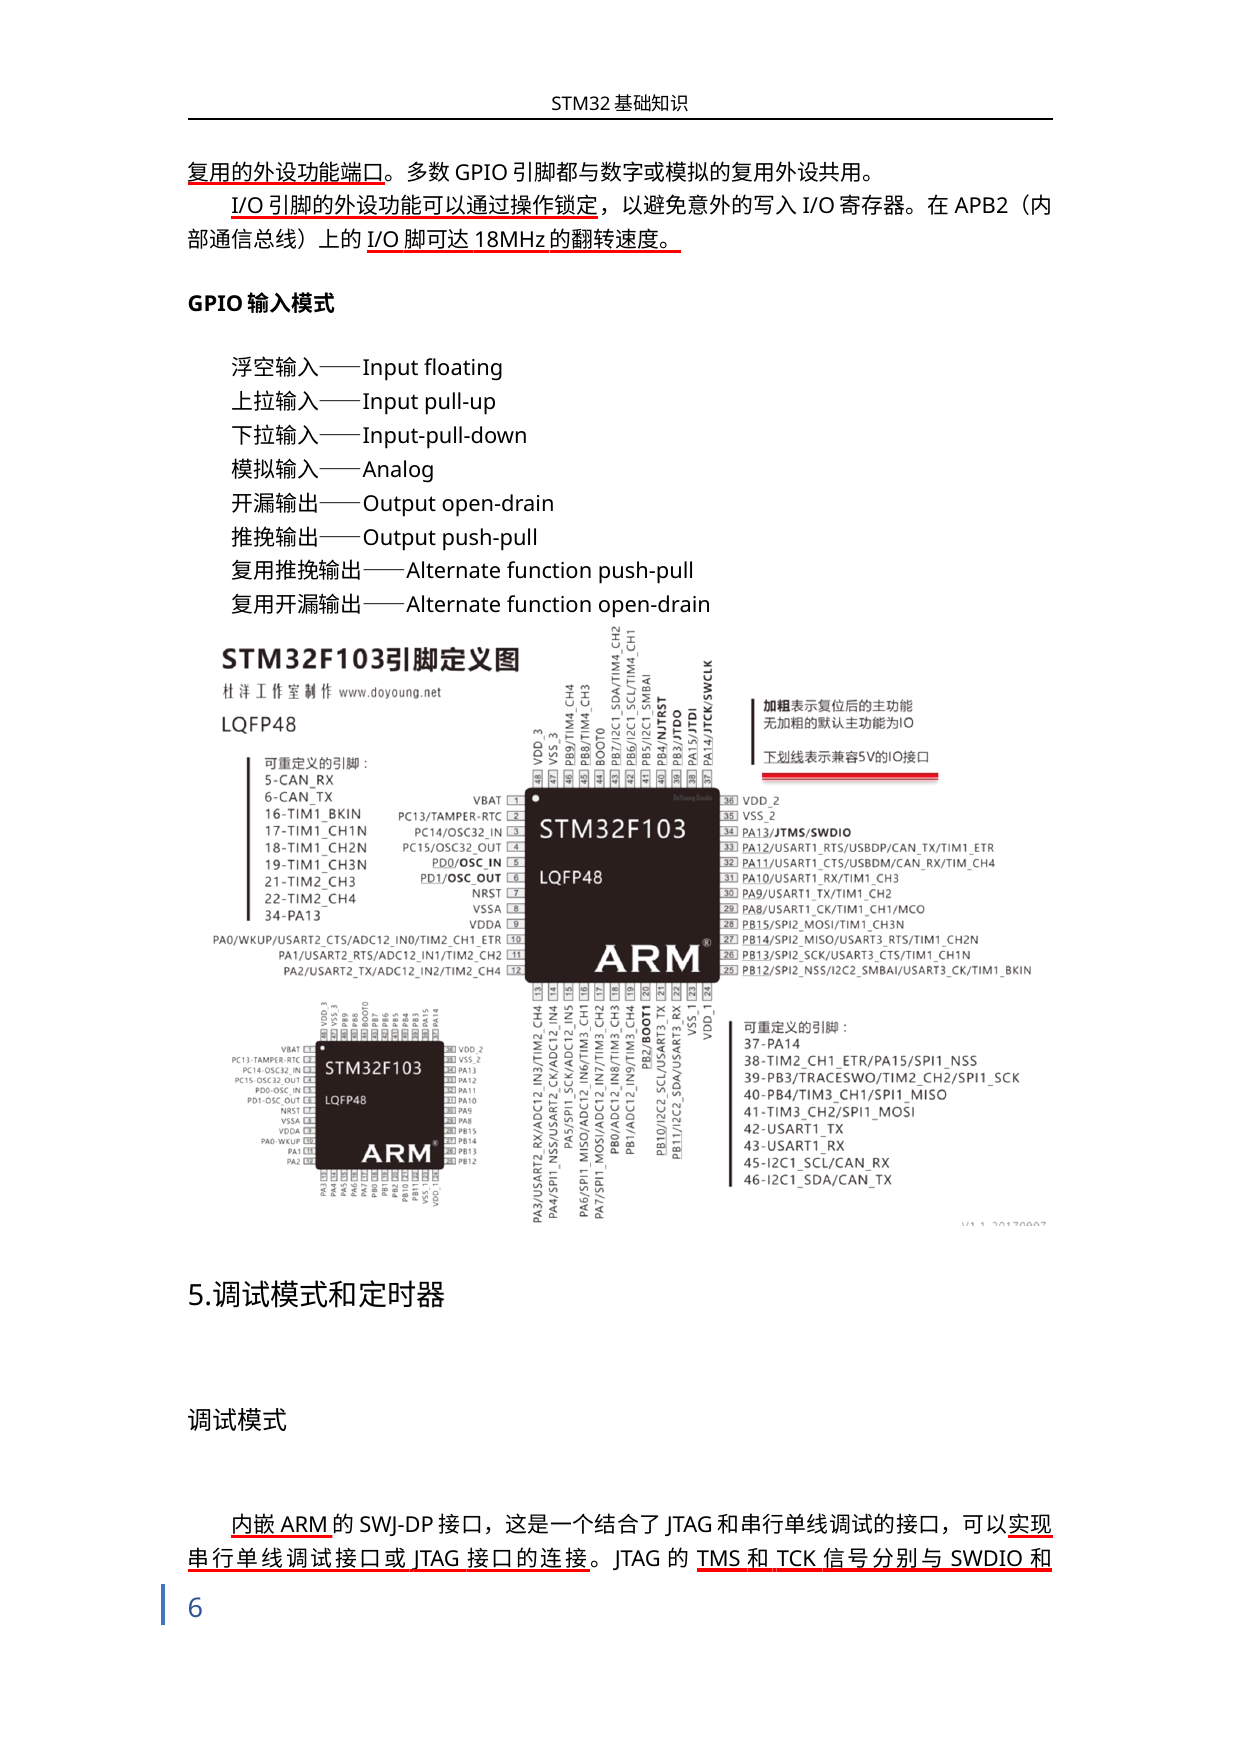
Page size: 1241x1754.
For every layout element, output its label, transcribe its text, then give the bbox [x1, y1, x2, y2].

text 复用推挽输出——Alternate function push-pull [187, 552, 1053, 586]
text 开漏输出——Output open-drain [187, 484, 1053, 518]
text 浮空输入——Input floating [187, 349, 1053, 383]
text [187, 153, 1053, 187]
text 复用开漏输出——Alternate function open-drain [187, 586, 1053, 620]
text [187, 1506, 1053, 1574]
text 上拉输入——Input pull-up [187, 383, 1053, 417]
text 下拉输入——Input-pull-down [187, 417, 1053, 451]
text 模拟输入——Analog [187, 451, 1053, 484]
subtitle 5.调试模式和定时器 [187, 1259, 1053, 1327]
text I/O引脚的外设功能可以通过操作锁定，以避免意外的写入I/O寄存器。在APB2（内部通信总线）上的I/O脚可达18MHz的翻转速度。 [187, 187, 1053, 255]
text 推挽输出——Output push-pull [187, 518, 1053, 552]
subtitle 调试模式 [187, 1385, 1053, 1453]
subtitle GPIO输入模式 [187, 284, 1053, 318]
picture [187, 620, 1053, 1226]
